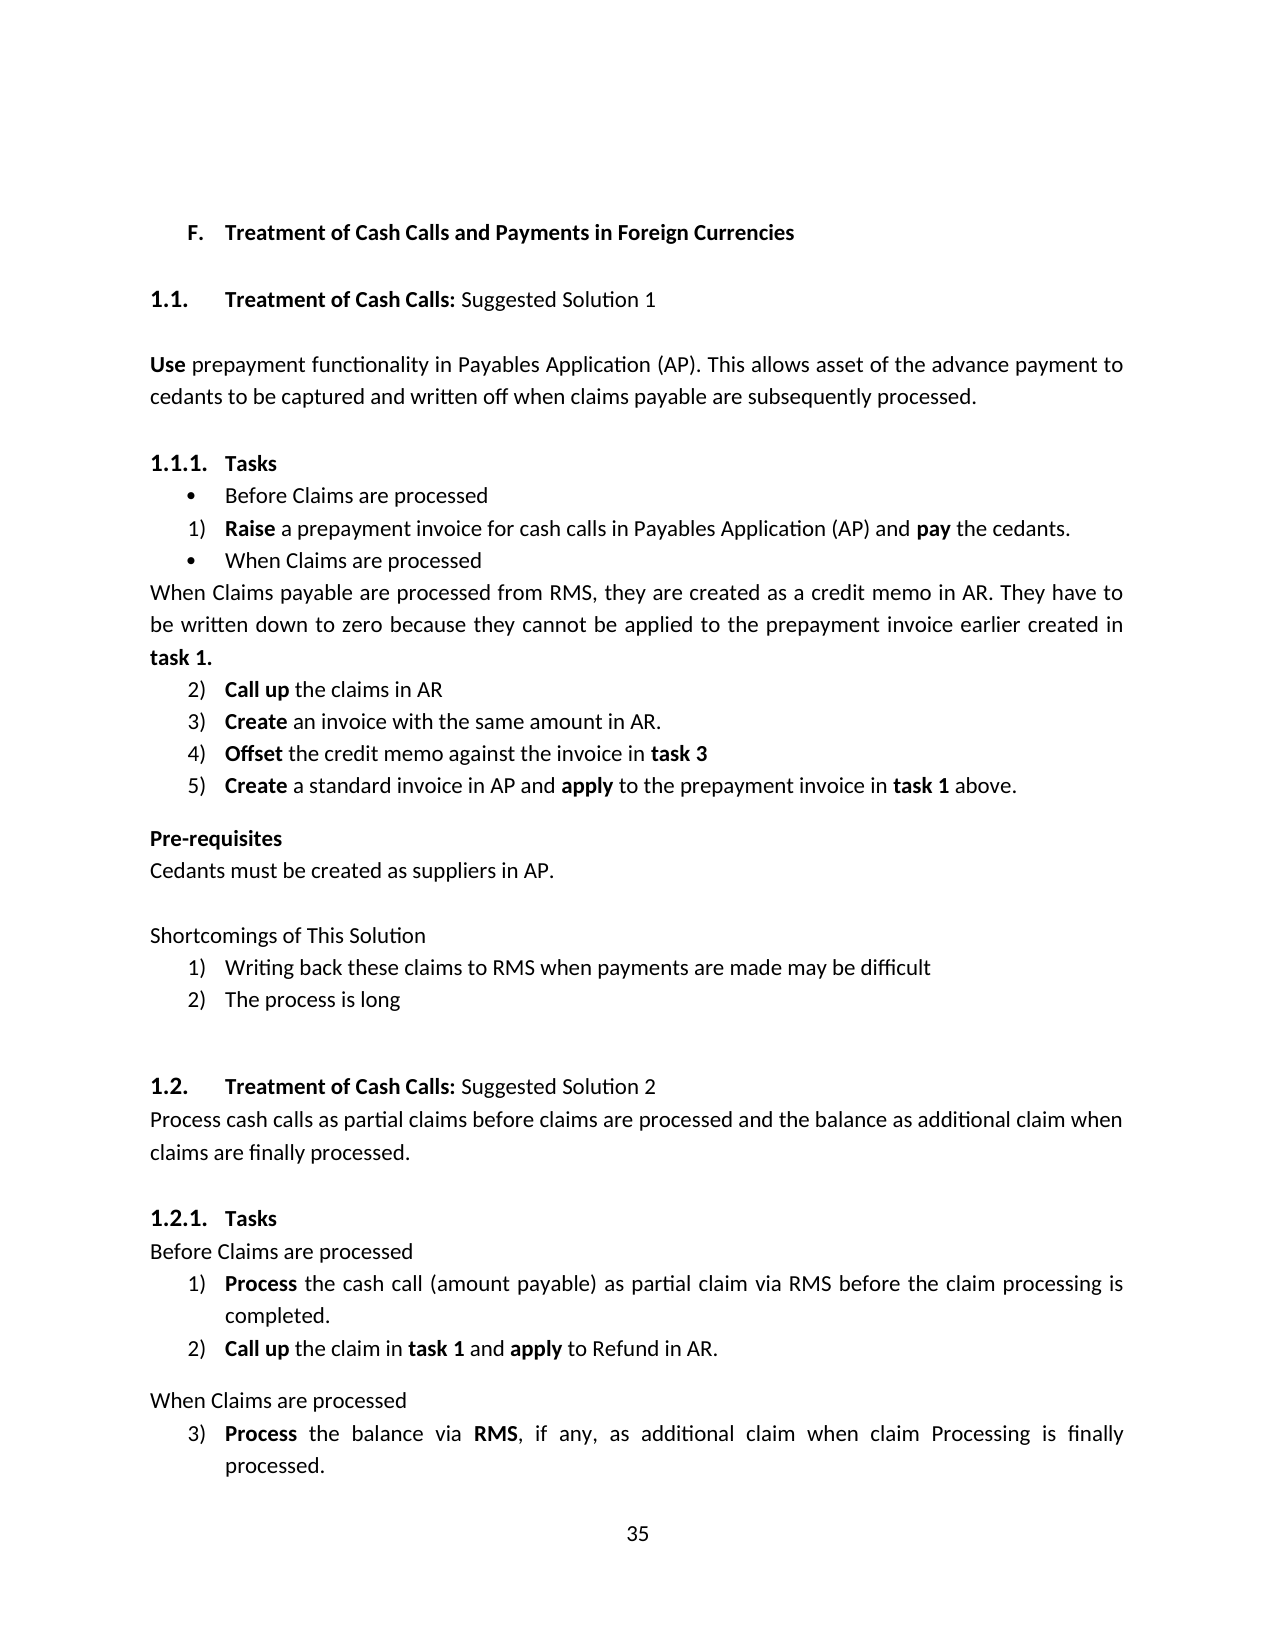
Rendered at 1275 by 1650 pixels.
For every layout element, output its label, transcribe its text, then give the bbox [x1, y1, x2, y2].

list Tasks [150, 447, 1125, 477]
list Writing back these claims to RMS when payments are made may be difficult [187, 953, 1125, 981]
text Pre-requisites [150, 824, 1125, 852]
text Shortcomings of This Solution [150, 921, 1125, 949]
list Process the cash call (amount payable) as partial claim via RMS before the claim processing is completed. [187, 1269, 1125, 1329]
list Tasks [150, 1202, 1125, 1233]
list Offset the credit memo against the invoice in task 3 [187, 739, 1125, 767]
list Create an invoice with the same amount in AR. [187, 707, 1125, 735]
list Treatment of Cash Calls: Suggested Solution 2 [150, 1071, 1125, 1101]
list Raise a prepayment invoice for cash calls in Payables Application (AP) and pay the cedants. [187, 514, 1125, 542]
list Create a standard invoice in AP and apply to the prepayment invoice in task 1 above. [187, 771, 1125, 799]
list Process the balance via RMS, if any, as additional claim when claim Processing is finally processed. [187, 1419, 1125, 1479]
subtitle Treatment of Cash Calls and Payments in Foreign Currencies [187, 218, 1125, 247]
list When Claims are processed [187, 546, 1125, 574]
list Call up the claim in task 1 and apply to Refund in AR. [187, 1334, 1125, 1362]
text Process cash calls as partial claims before claims are processed and the balance as additional claim when claims are finally processed. [150, 1106, 1125, 1166]
text When Claims are processed [150, 1387, 1125, 1415]
text Use prepayment functionality in Payables Application (AP). This allows asset of the advance payment to cedants to be captured and written off when claims payable are subsequently processed. [150, 350, 1125, 410]
list Call up the claims in AR [187, 675, 1125, 703]
list The process is long [187, 985, 1125, 1013]
text When Claims payable are processed from RMS, they are created as a credit memo in AR. They have to be written down to zero because they cannot be applied to the prepayment invoice earlier created in task 1. [150, 578, 1125, 671]
list Treatment of Cash Calls: Suggested Solution 1 [150, 283, 1125, 313]
text Before Claims are processed [150, 1237, 1125, 1265]
text Cedants must be created as suppliers in AP. [150, 857, 1125, 884]
list Before Claims are processed [187, 482, 1125, 510]
